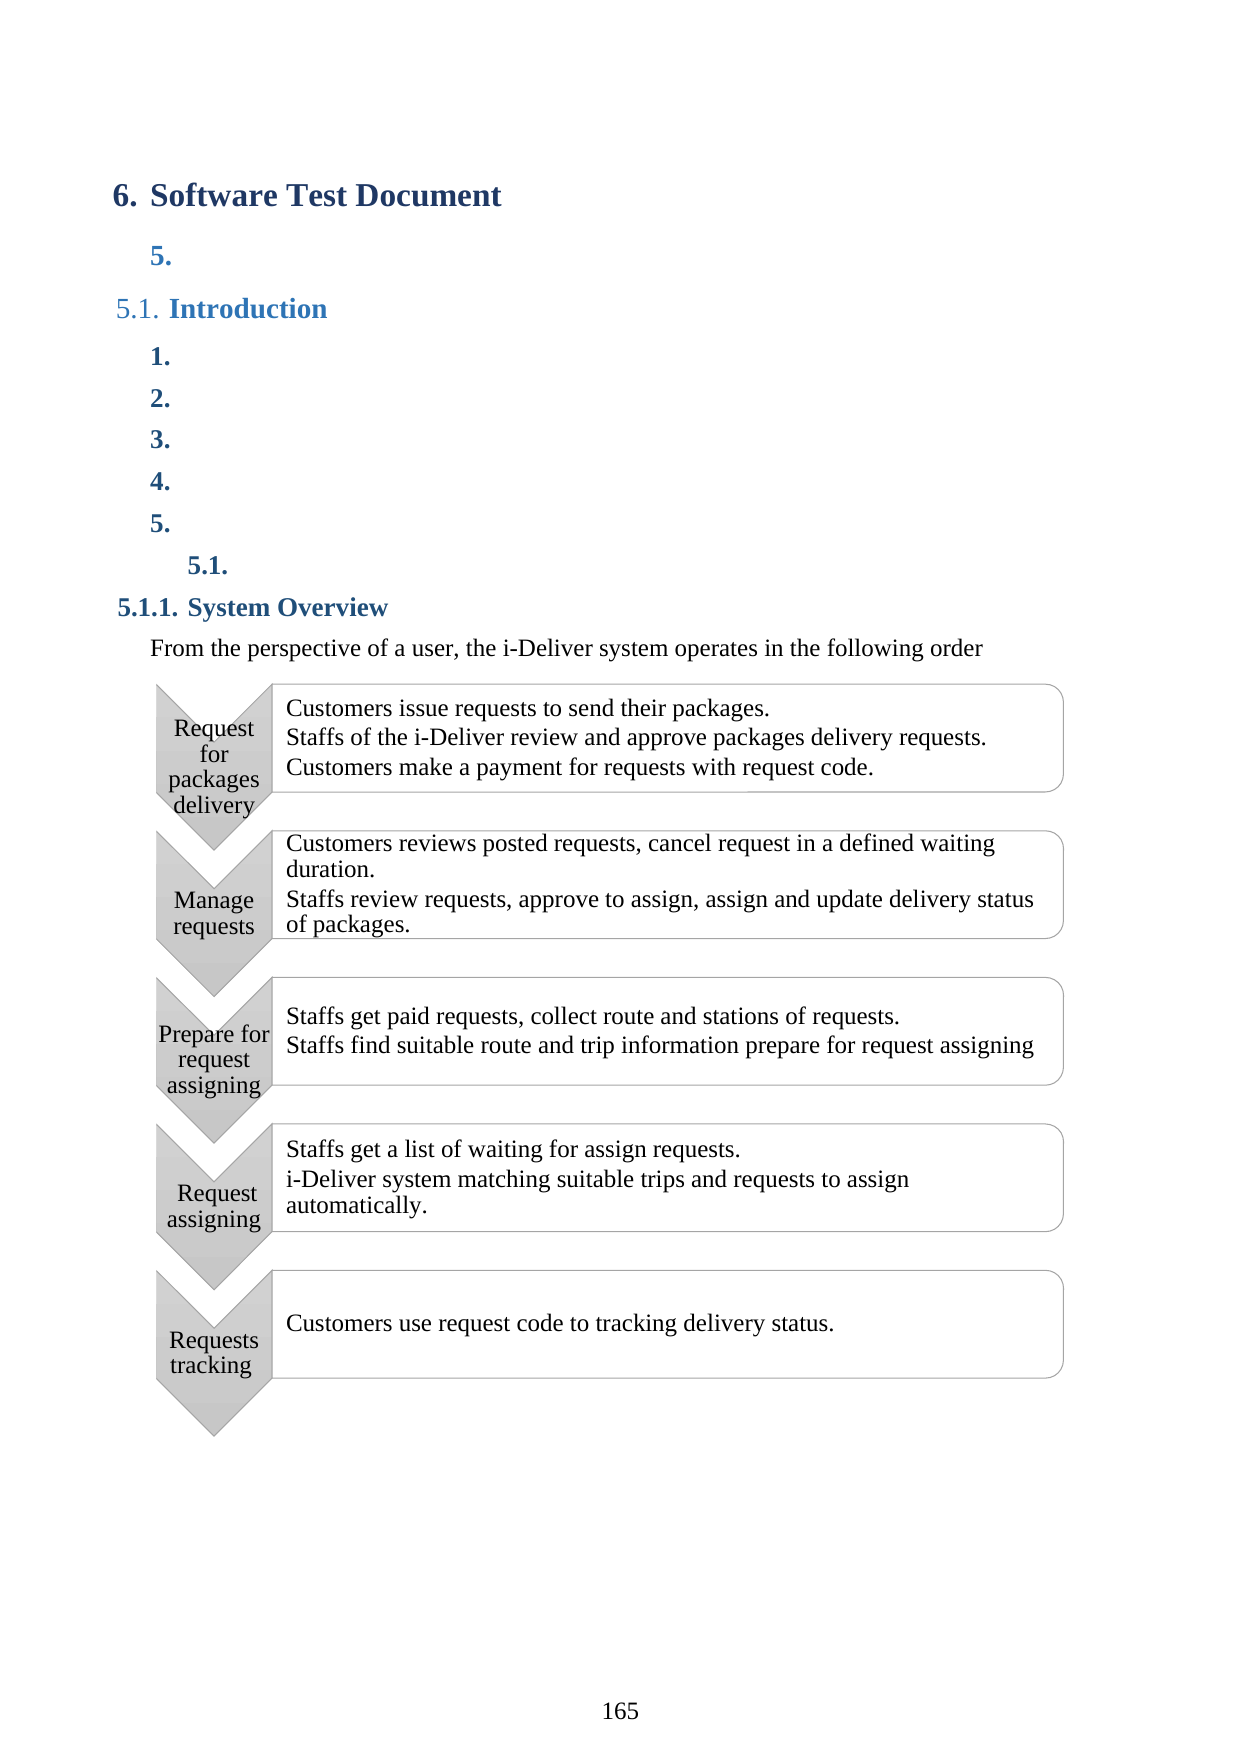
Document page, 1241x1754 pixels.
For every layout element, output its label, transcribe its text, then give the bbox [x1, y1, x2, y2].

text From the perspective of a user, the i-Deliver system operates in the following order [150, 633, 1090, 662]
subtitle Software Test Document [112, 175, 1090, 213]
subtitle System Overview [178, 591, 1090, 622]
subtitle Introduction [159, 291, 1090, 325]
